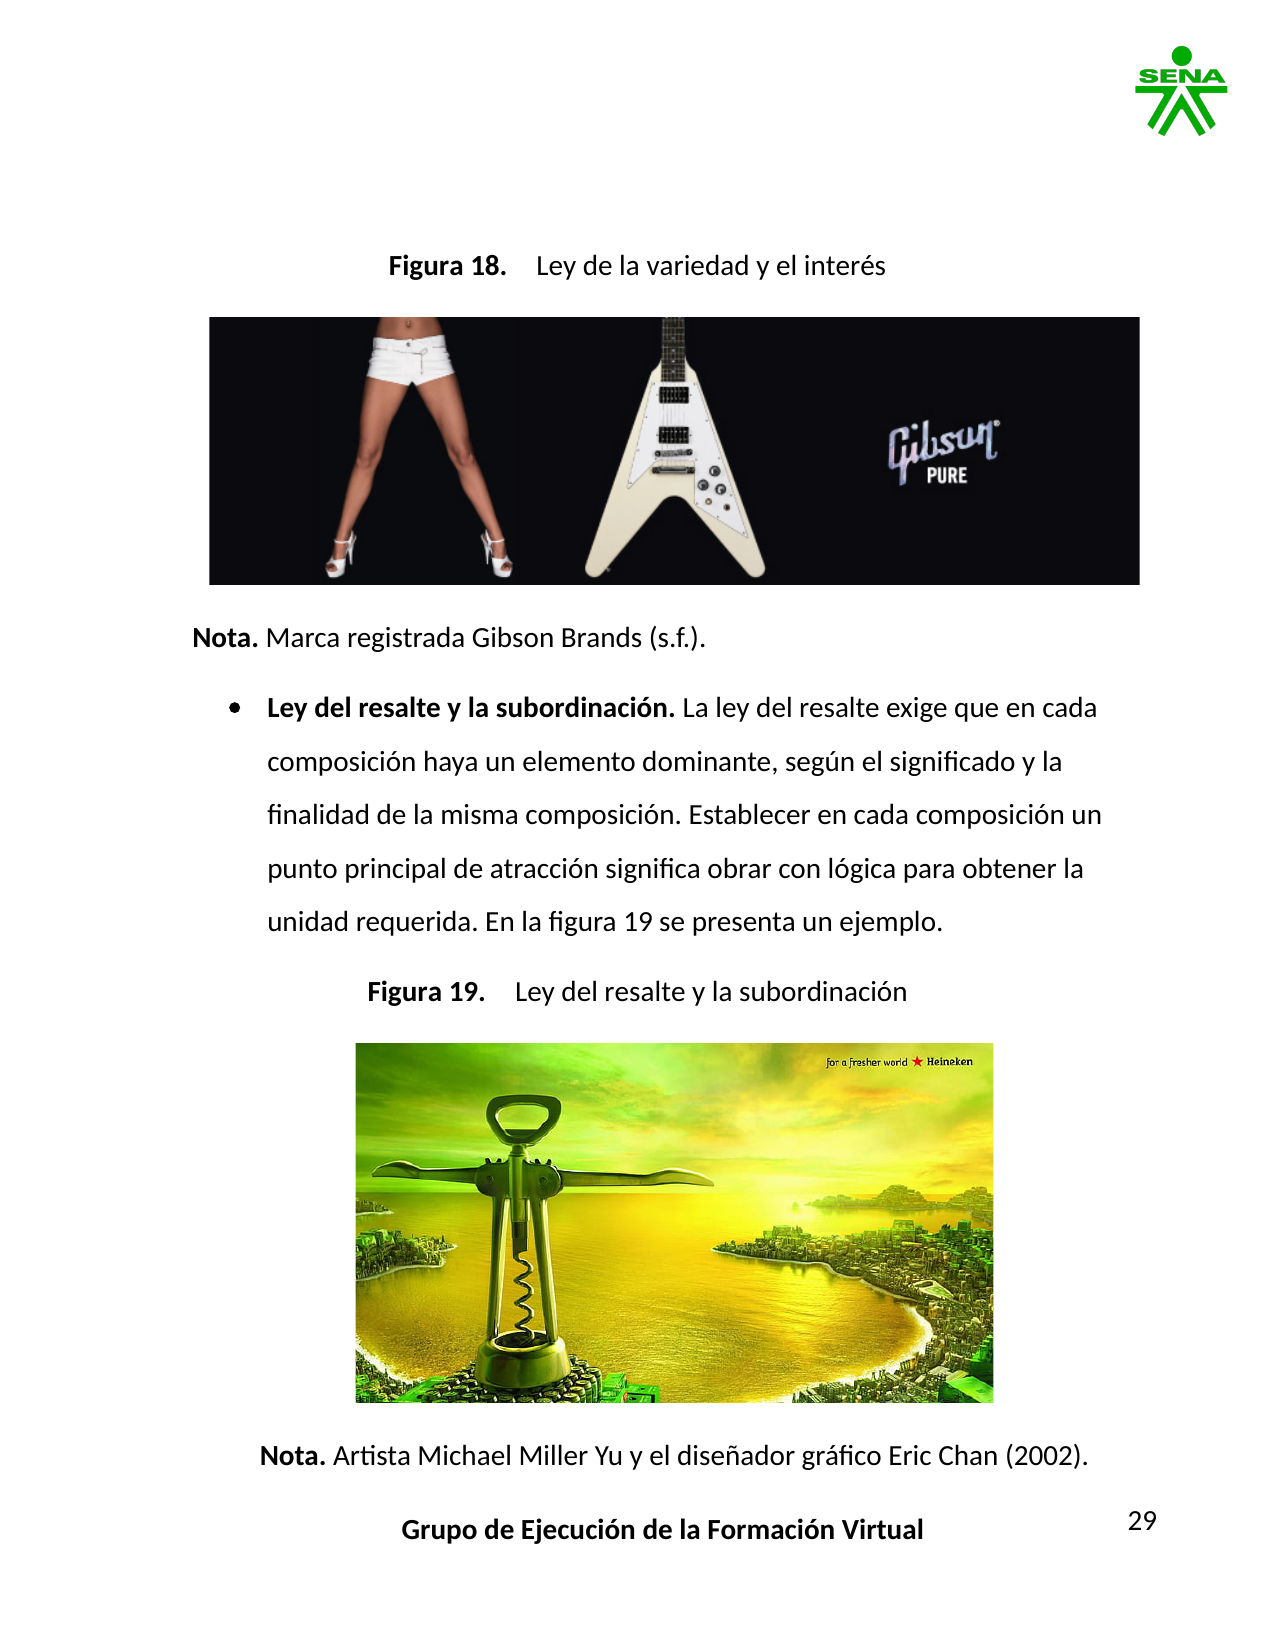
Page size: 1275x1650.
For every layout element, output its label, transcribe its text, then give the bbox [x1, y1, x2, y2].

picture [1135, 46, 1228, 136]
text Nota. Artista Michael Miller Yu y el diseñador gráfico Eric Chan (2002). [118, 1437, 1157, 1473]
picture [209, 317, 1140, 585]
text Ley del resalte y la subordinación [118, 973, 1157, 1009]
text Nota. Marca registrada Gibson Brands (s.f.). [118, 619, 1157, 655]
picture [355, 1043, 994, 1403]
list Ley del resalte y la subordinación. La ley del resalte exige que en cada composición haya un elemento dominante, según el significado y la finalidad de la misma composición. Establecer en cada composición un punto principal de atracción significa obrar con lógica para obtener la unidad requerida. En la figura 19 se presenta un ejemplo. [229, 689, 1157, 939]
text Ley de la variedad y el interés [118, 247, 1157, 283]
